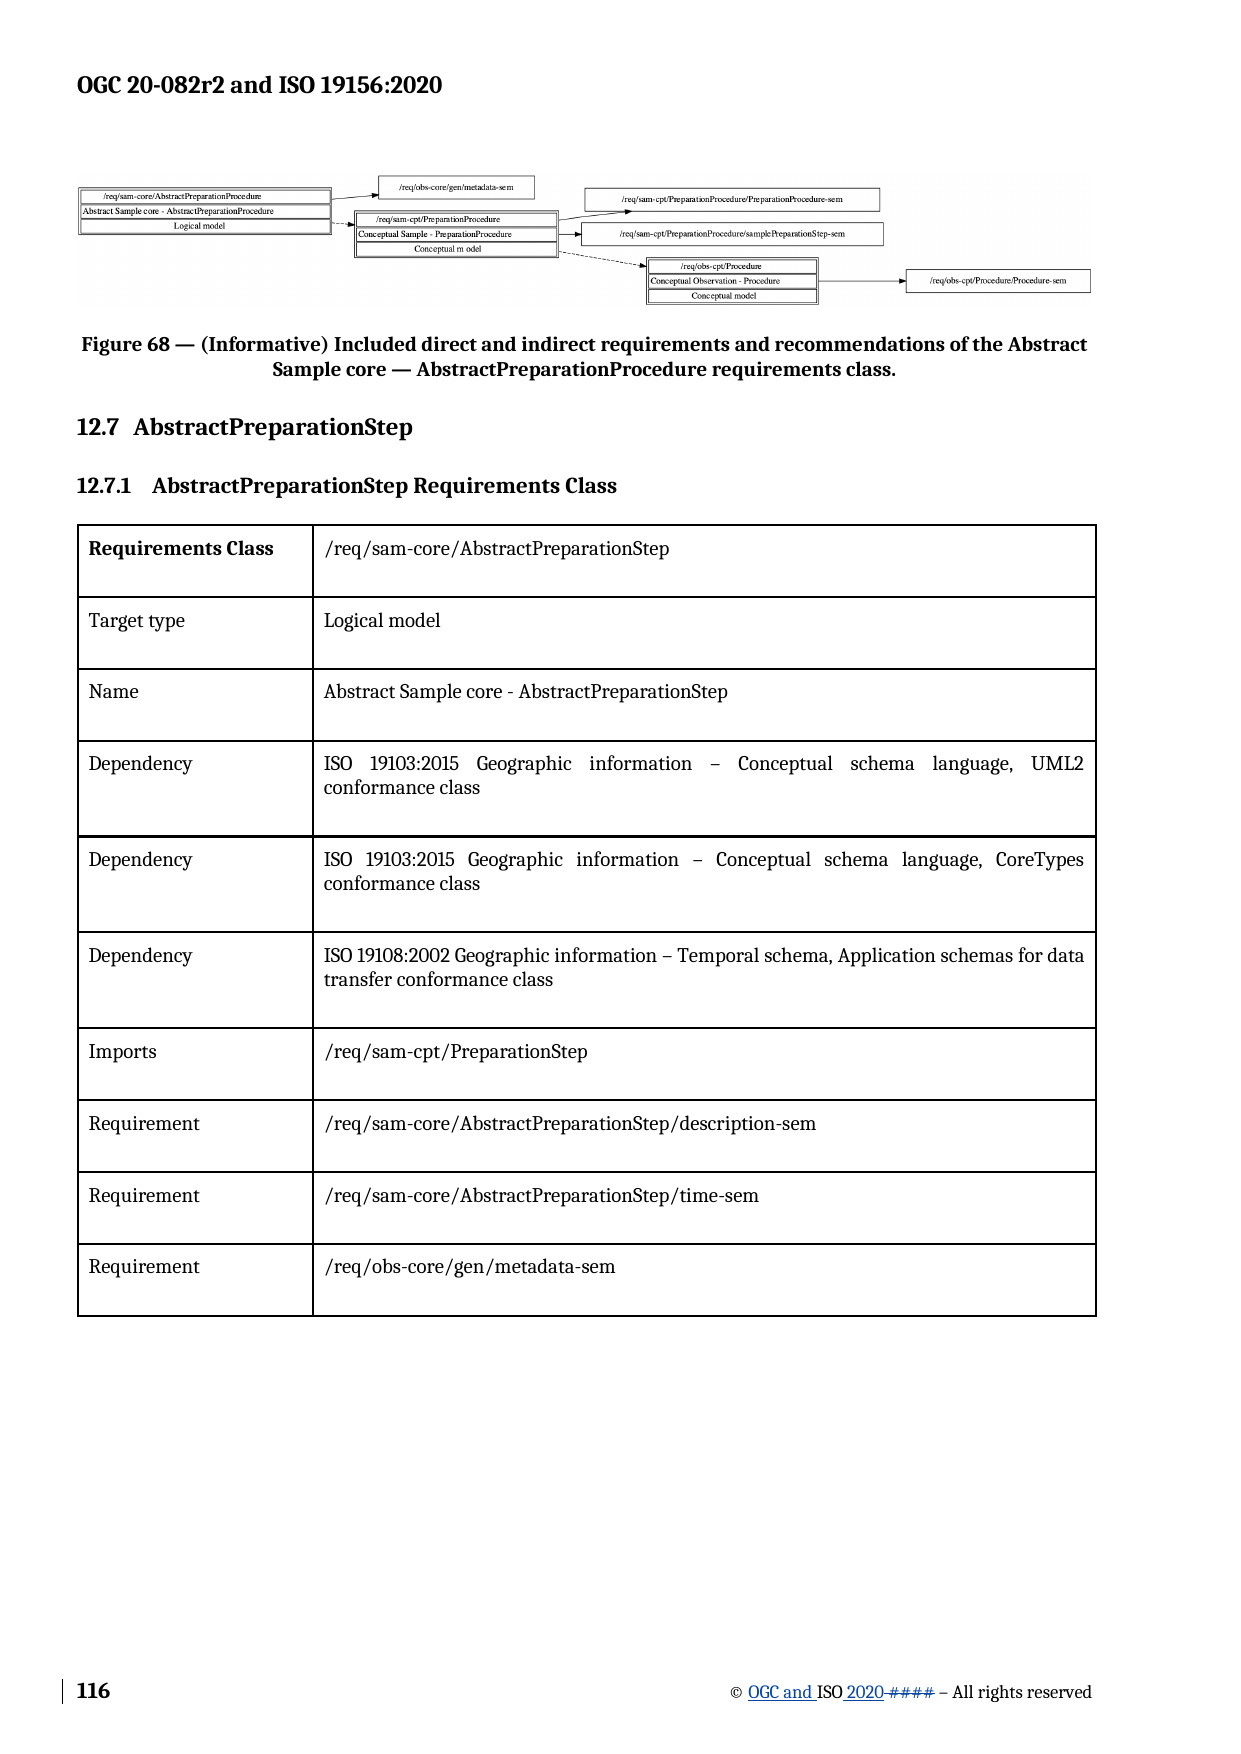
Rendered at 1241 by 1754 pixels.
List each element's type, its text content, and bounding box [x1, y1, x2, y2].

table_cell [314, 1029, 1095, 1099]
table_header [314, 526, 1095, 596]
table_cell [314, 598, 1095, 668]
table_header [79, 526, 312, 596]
picture [76, 173, 1093, 307]
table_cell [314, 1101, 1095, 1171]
subtitle AbstractPreparationStep [77, 412, 1092, 441]
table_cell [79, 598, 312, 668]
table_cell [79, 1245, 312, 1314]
subtitle AbstractPreparationStep Requirements Class [77, 472, 1092, 499]
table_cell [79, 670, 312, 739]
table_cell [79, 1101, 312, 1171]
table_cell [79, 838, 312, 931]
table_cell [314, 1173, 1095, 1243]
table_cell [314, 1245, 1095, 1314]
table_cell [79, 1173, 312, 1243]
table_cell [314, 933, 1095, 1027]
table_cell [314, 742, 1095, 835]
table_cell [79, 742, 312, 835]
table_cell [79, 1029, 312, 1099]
text Figure 68 — (Informative) Included direct and indirect requirements and recommendations of the Abstract Sample core — AbstractPreparationProcedure requirements class. [77, 331, 1092, 381]
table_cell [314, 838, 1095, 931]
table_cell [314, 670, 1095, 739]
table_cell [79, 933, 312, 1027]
